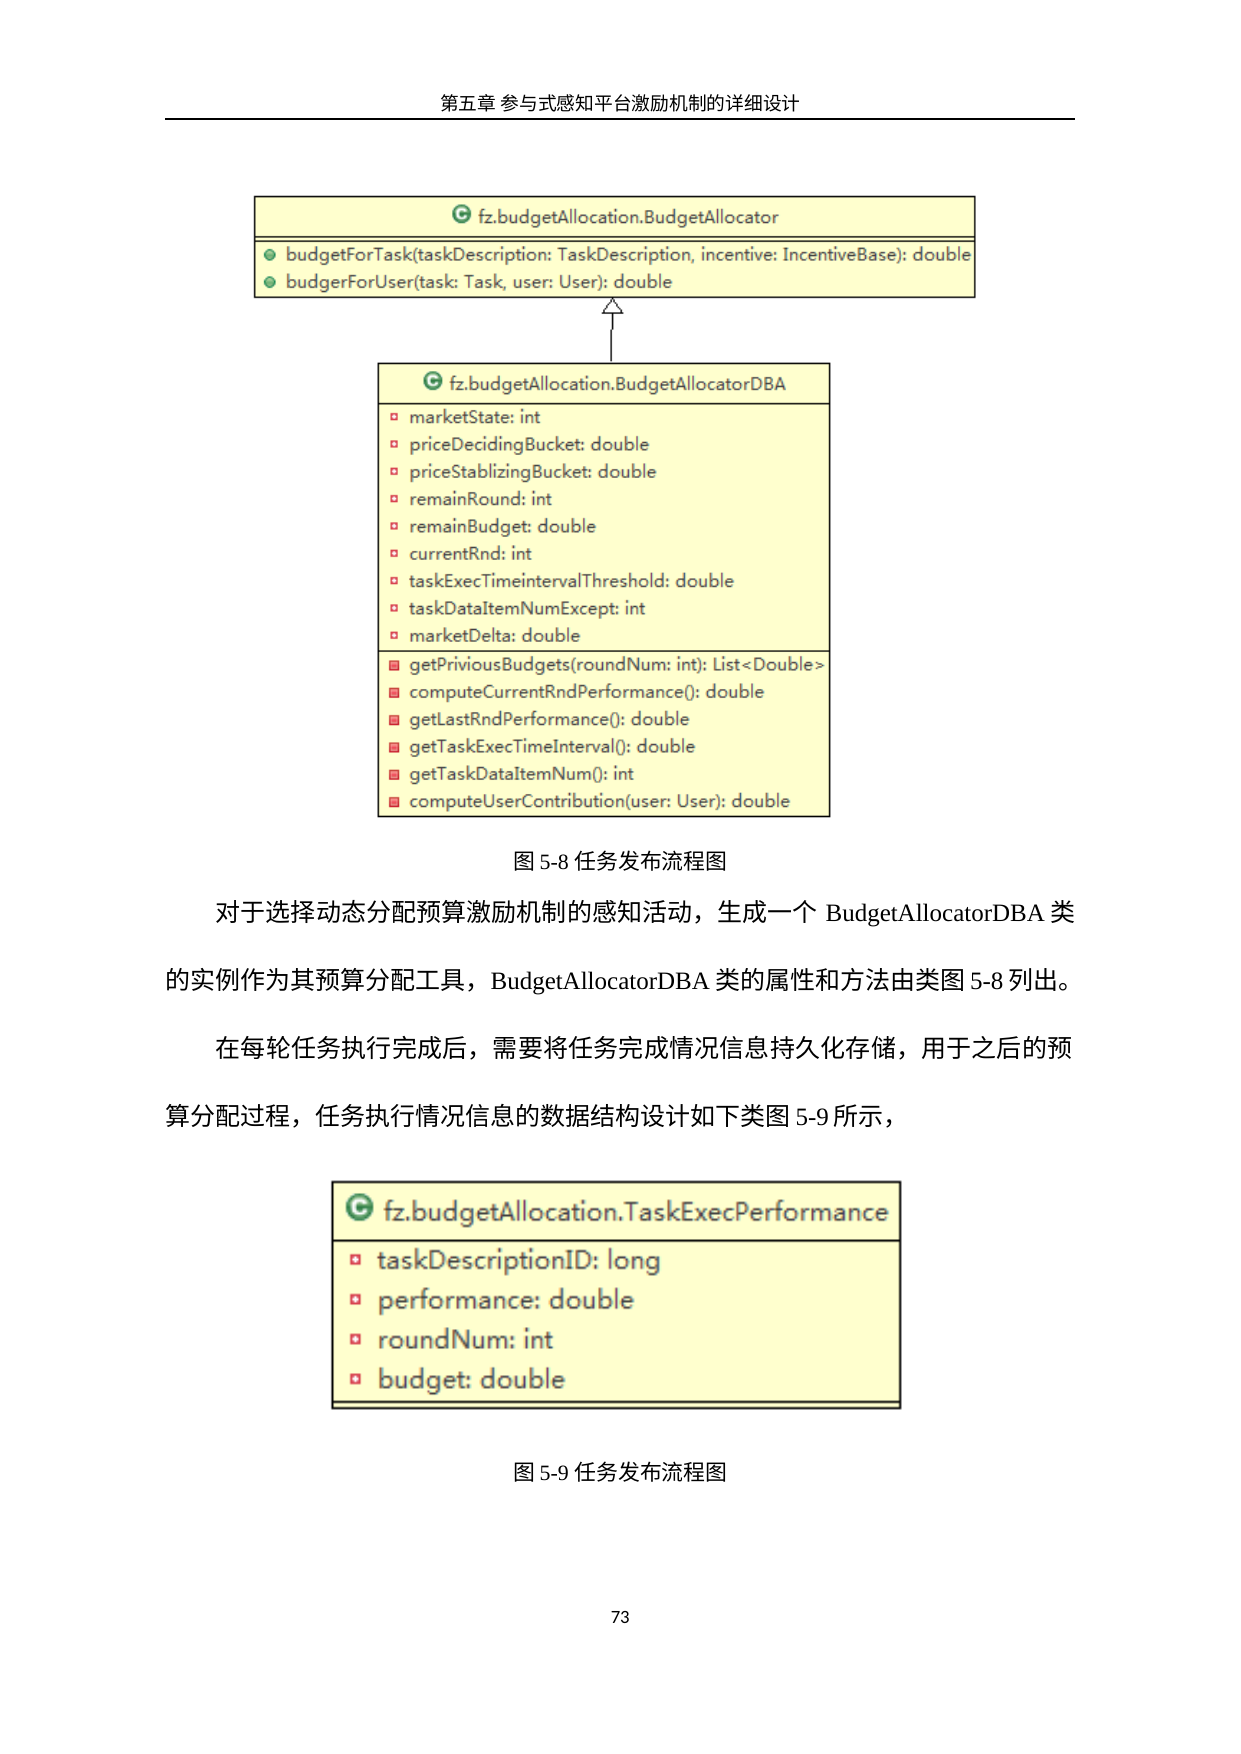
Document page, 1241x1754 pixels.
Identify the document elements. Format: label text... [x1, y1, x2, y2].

picture [224, 163, 1016, 839]
text 图5-9 任务发布流程图 [165, 1454, 1075, 1488]
text 对于选择动态分配预算激励机制的感知活动，生成一个BudgetAllocatorDBA类的实例作为其预算分配工具，BudgetAllocatorDBA类的属性和方法由类图5-8列出。 [165, 877, 1075, 1013]
picture [309, 1148, 931, 1437]
text 在每轮任务执行完成后，需要将任务完成情况信息持久化存储，用于之后的预算分配过程，任务执行情况信息的数据结构设计如下类图5-9所示， [165, 1013, 1075, 1149]
text 图5-8 任务发布流程图 [165, 843, 1075, 877]
